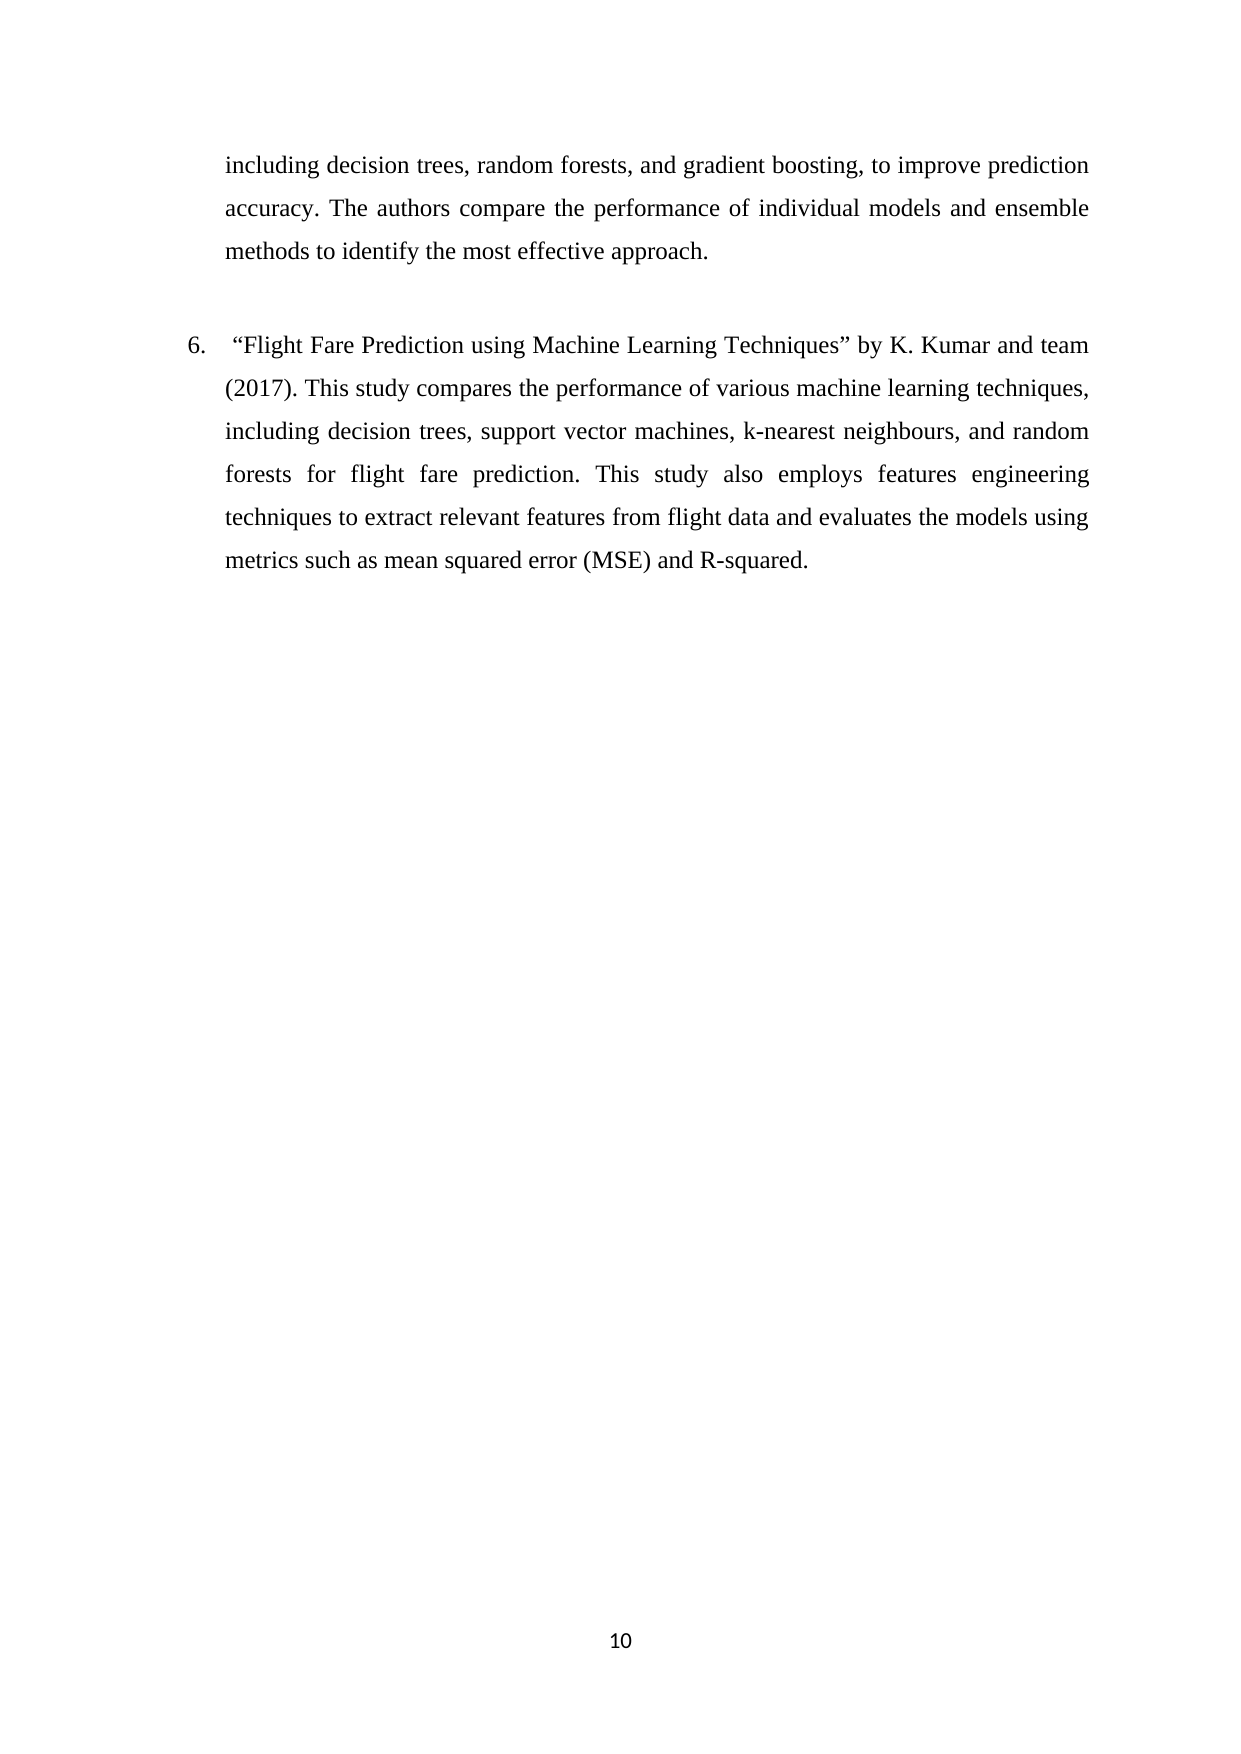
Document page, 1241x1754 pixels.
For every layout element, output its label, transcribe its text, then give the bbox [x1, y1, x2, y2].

list “Flight Fare Prediction using Machine Learning Techniques” by K. Kumar and team (2017). This study compares the performance of various machine learning techniques, including decision trees, support vector machines, k-nearest neighbours, and random forests for flight fare prediction. This study also employs features engineering techniques to extract relevant features from flight data and evaluates the models using metrics such as mean squared error (MSE) and R-squared. [187, 330, 1090, 574]
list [187, 150, 1090, 265]
